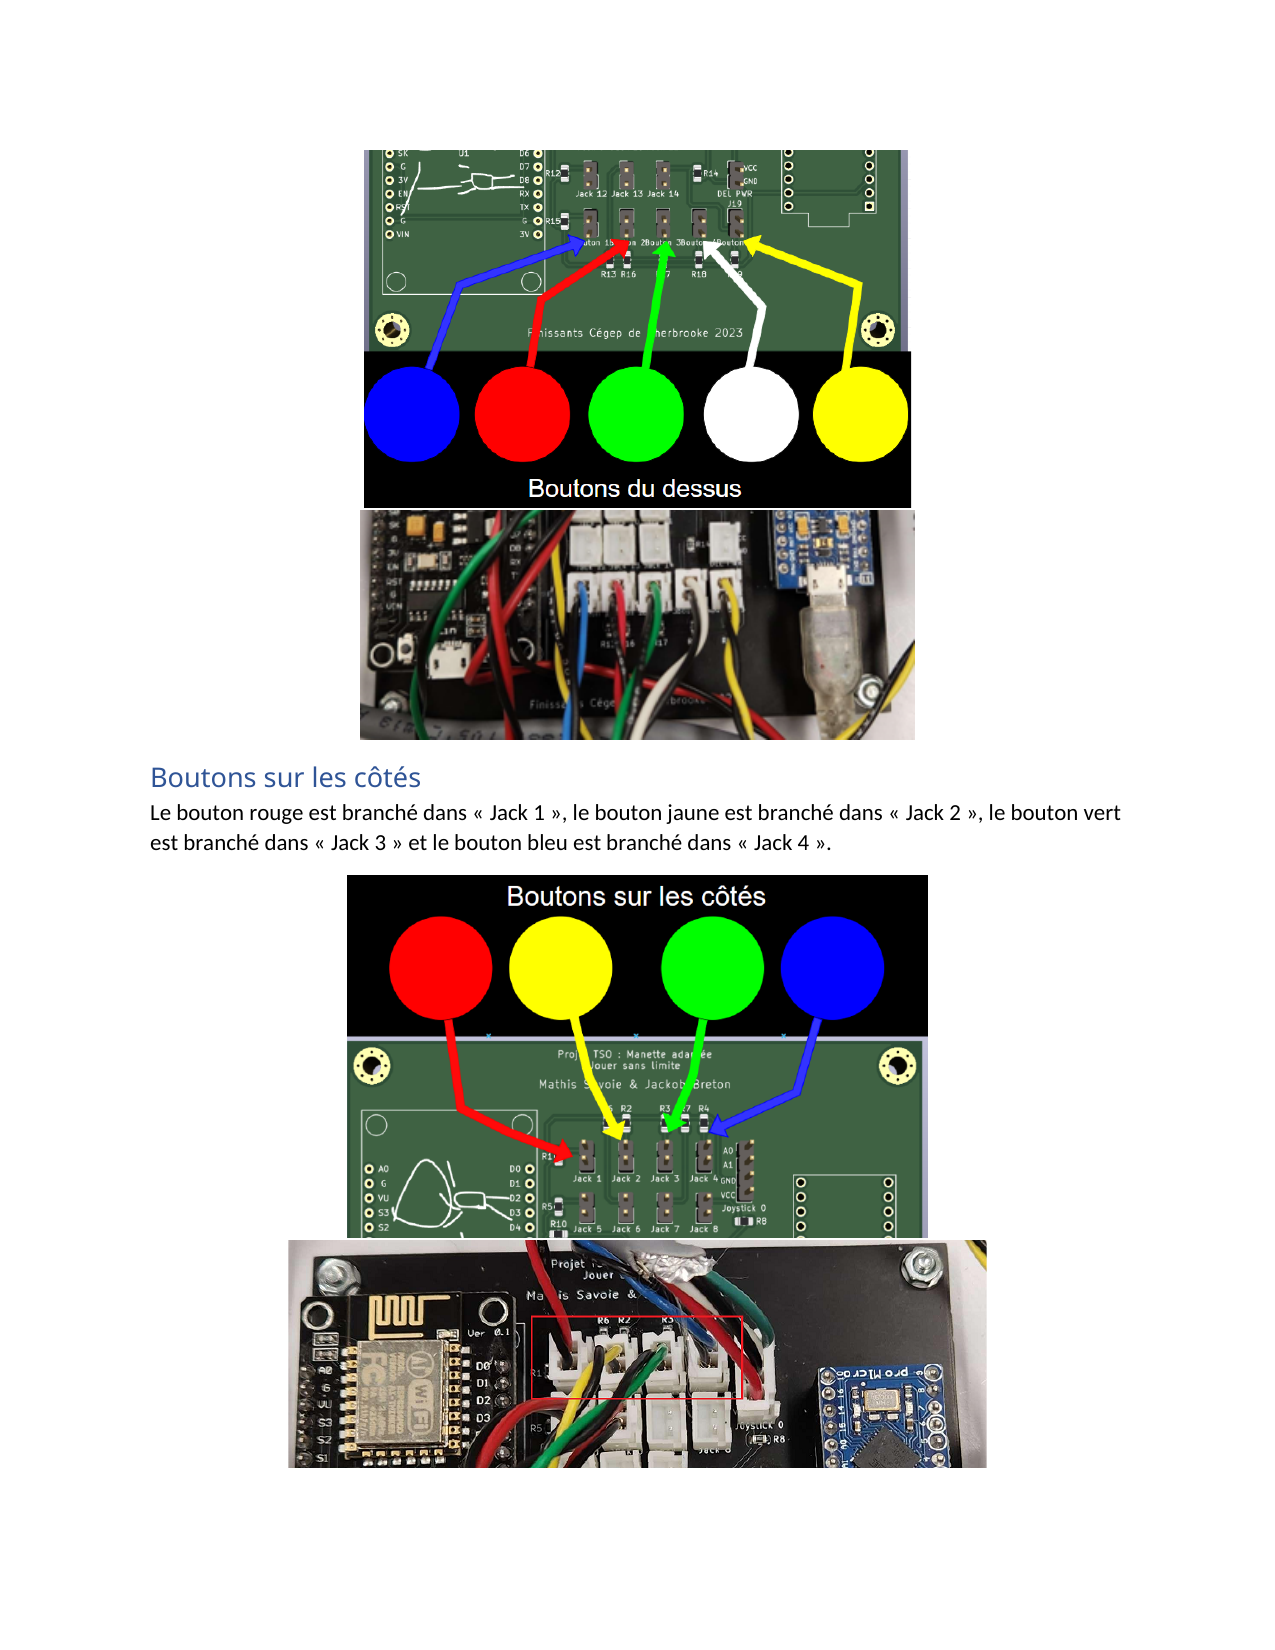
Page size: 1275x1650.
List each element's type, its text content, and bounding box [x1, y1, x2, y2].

picture [288, 1240, 987, 1468]
picture [360, 510, 915, 740]
picture [347, 875, 928, 1238]
picture [364, 150, 912, 508]
subtitle Boutons sur les côtés [150, 758, 1125, 795]
text Le bouton rouge est branché dans « Jack 1 », le bouton jaune est branché dans « Jack 2 », le bouton vert est branché dans « Jack 3 » et le bouton bleu est branché dans « Jack 4 ». [150, 798, 1125, 857]
